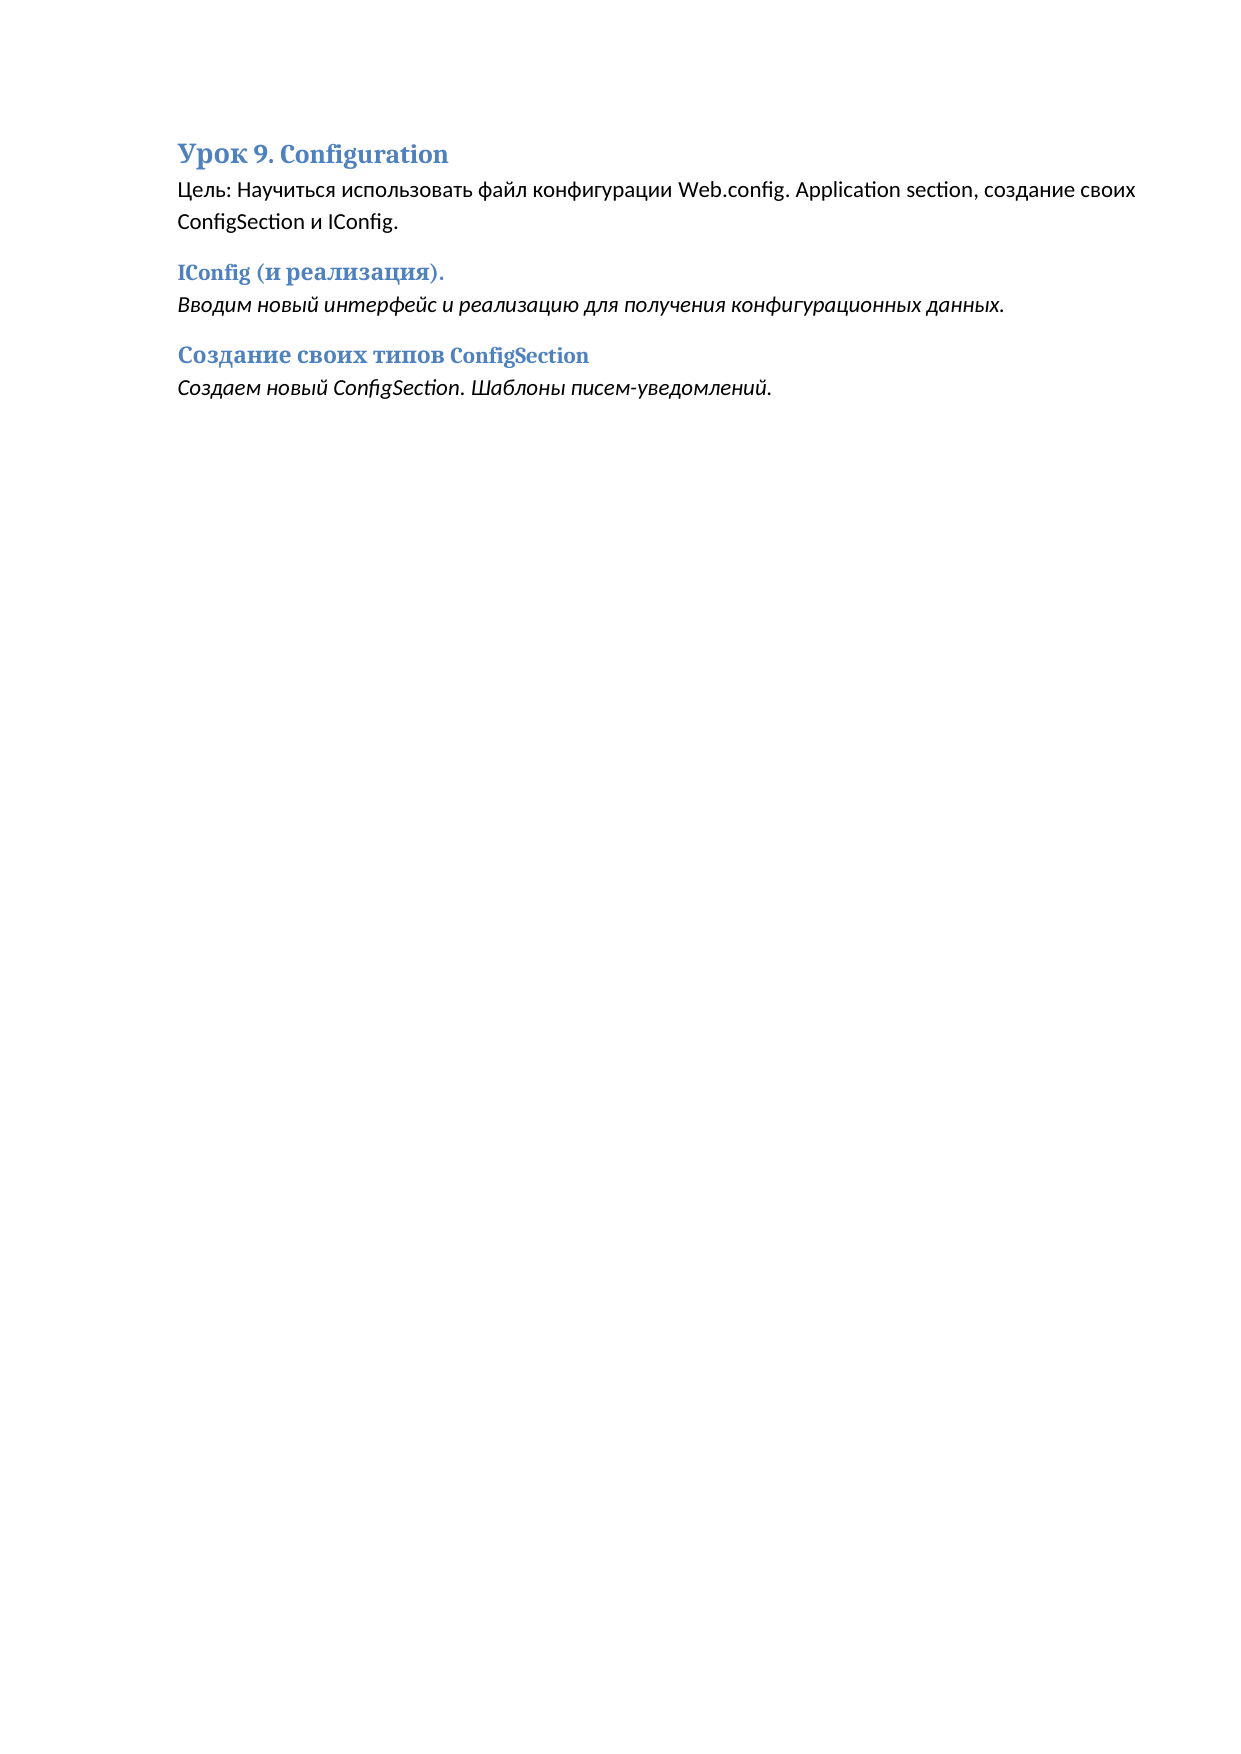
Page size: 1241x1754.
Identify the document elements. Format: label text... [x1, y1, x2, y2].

text Цель: Научиться использовать файл конфигурации Web.config. Application section, создание своих ConfigSection и IConfig. [177, 175, 1152, 235]
subtitle Урок 9. Configuration [177, 139, 1152, 170]
subtitle IConfig (и реализация). [177, 260, 1152, 286]
subtitle Создание своих типов ConfigSection [177, 343, 1152, 369]
text Вводим новый интерфейс и реализацию для получения конфигурационных данных. [177, 290, 1152, 318]
text Создаем новый ConfigSection. Шаблоны писем-уведомлений. [177, 373, 1152, 401]
